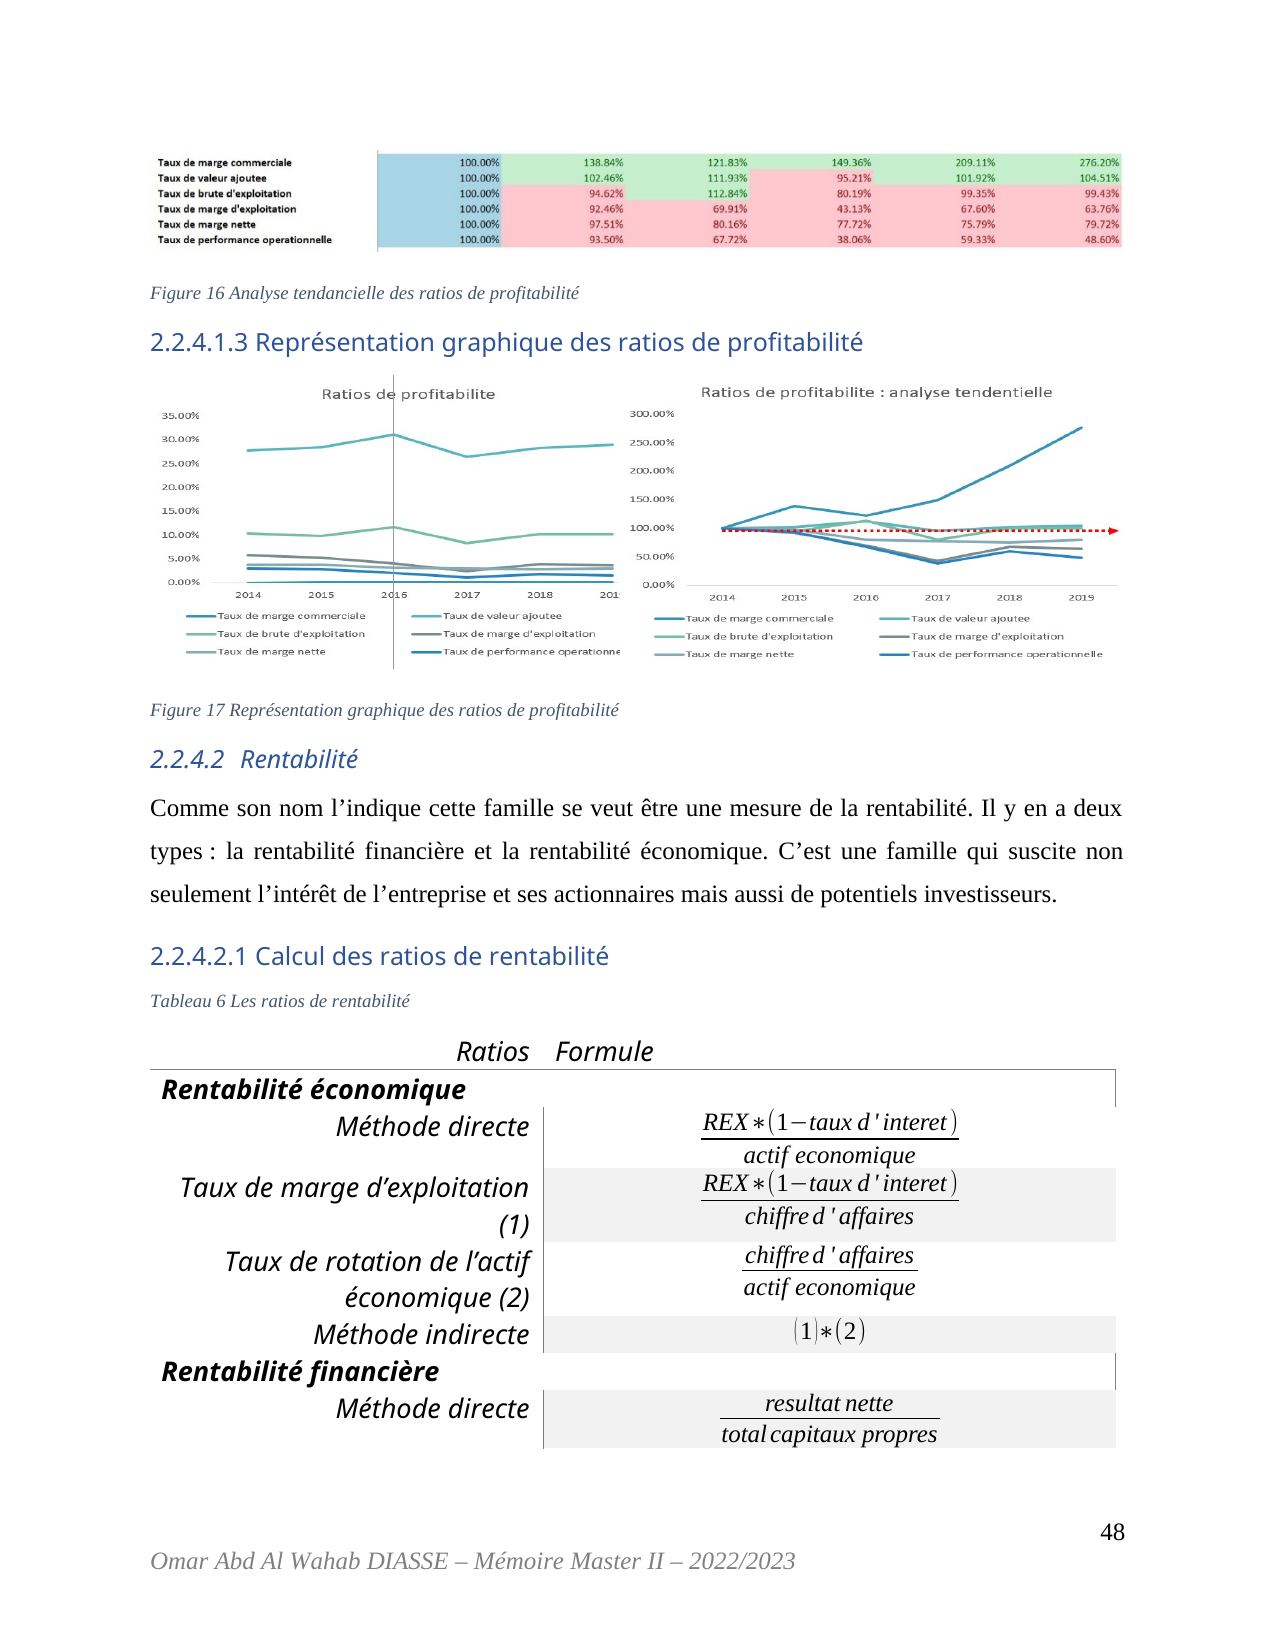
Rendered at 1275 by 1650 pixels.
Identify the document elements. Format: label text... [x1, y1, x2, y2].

text Figure 16 Analyse tendancielle des ratios de profitabilité [150, 282, 1125, 304]
table_cell Rentabilité économique [150, 1070, 1115, 1107]
text Comme son nom l’indique cette famille se veut être une mesure de la rentabilité. Il y en a deux types : la rentabilité financière et la rentabilité économique. C’est une famille qui suscite non seulement l’intérêt de l’entreprise et ses actionnaires mais aussi de potentiels investisseurs. [150, 793, 1125, 908]
table_cell [544, 1242, 1116, 1316]
table_cell [544, 1168, 1116, 1242]
text Tableau 6 Les ratios de rentabilité [150, 990, 1125, 1011]
table_header Formule [544, 1032, 1116, 1069]
text Figure 17 Représentation graphique des ratios de profitabilité [150, 699, 1125, 721]
picture [150, 375, 1124, 669]
table_cell Méthode directe [150, 1390, 543, 1448]
table_cell [544, 1390, 1116, 1448]
table_cell Rentabilité financière [150, 1353, 1115, 1389]
table_cell [544, 1316, 1116, 1353]
subtitle Calcul des ratios de rentabilité [150, 939, 1125, 973]
subtitle Représentation graphique des ratios de profitabilité [150, 325, 1125, 359]
picture [150, 150, 1124, 252]
table_cell Méthode directe [150, 1107, 543, 1168]
table_cell [544, 1107, 1116, 1168]
table_cell Taux de marge d’exploitation (1) [150, 1168, 543, 1242]
table_cell Taux de rotation de l’actif économique (2) [150, 1242, 543, 1316]
table_header Ratios [150, 1032, 544, 1069]
table_cell Méthode indirecte [150, 1316, 543, 1353]
subtitle Rentabilité [150, 742, 1125, 776]
